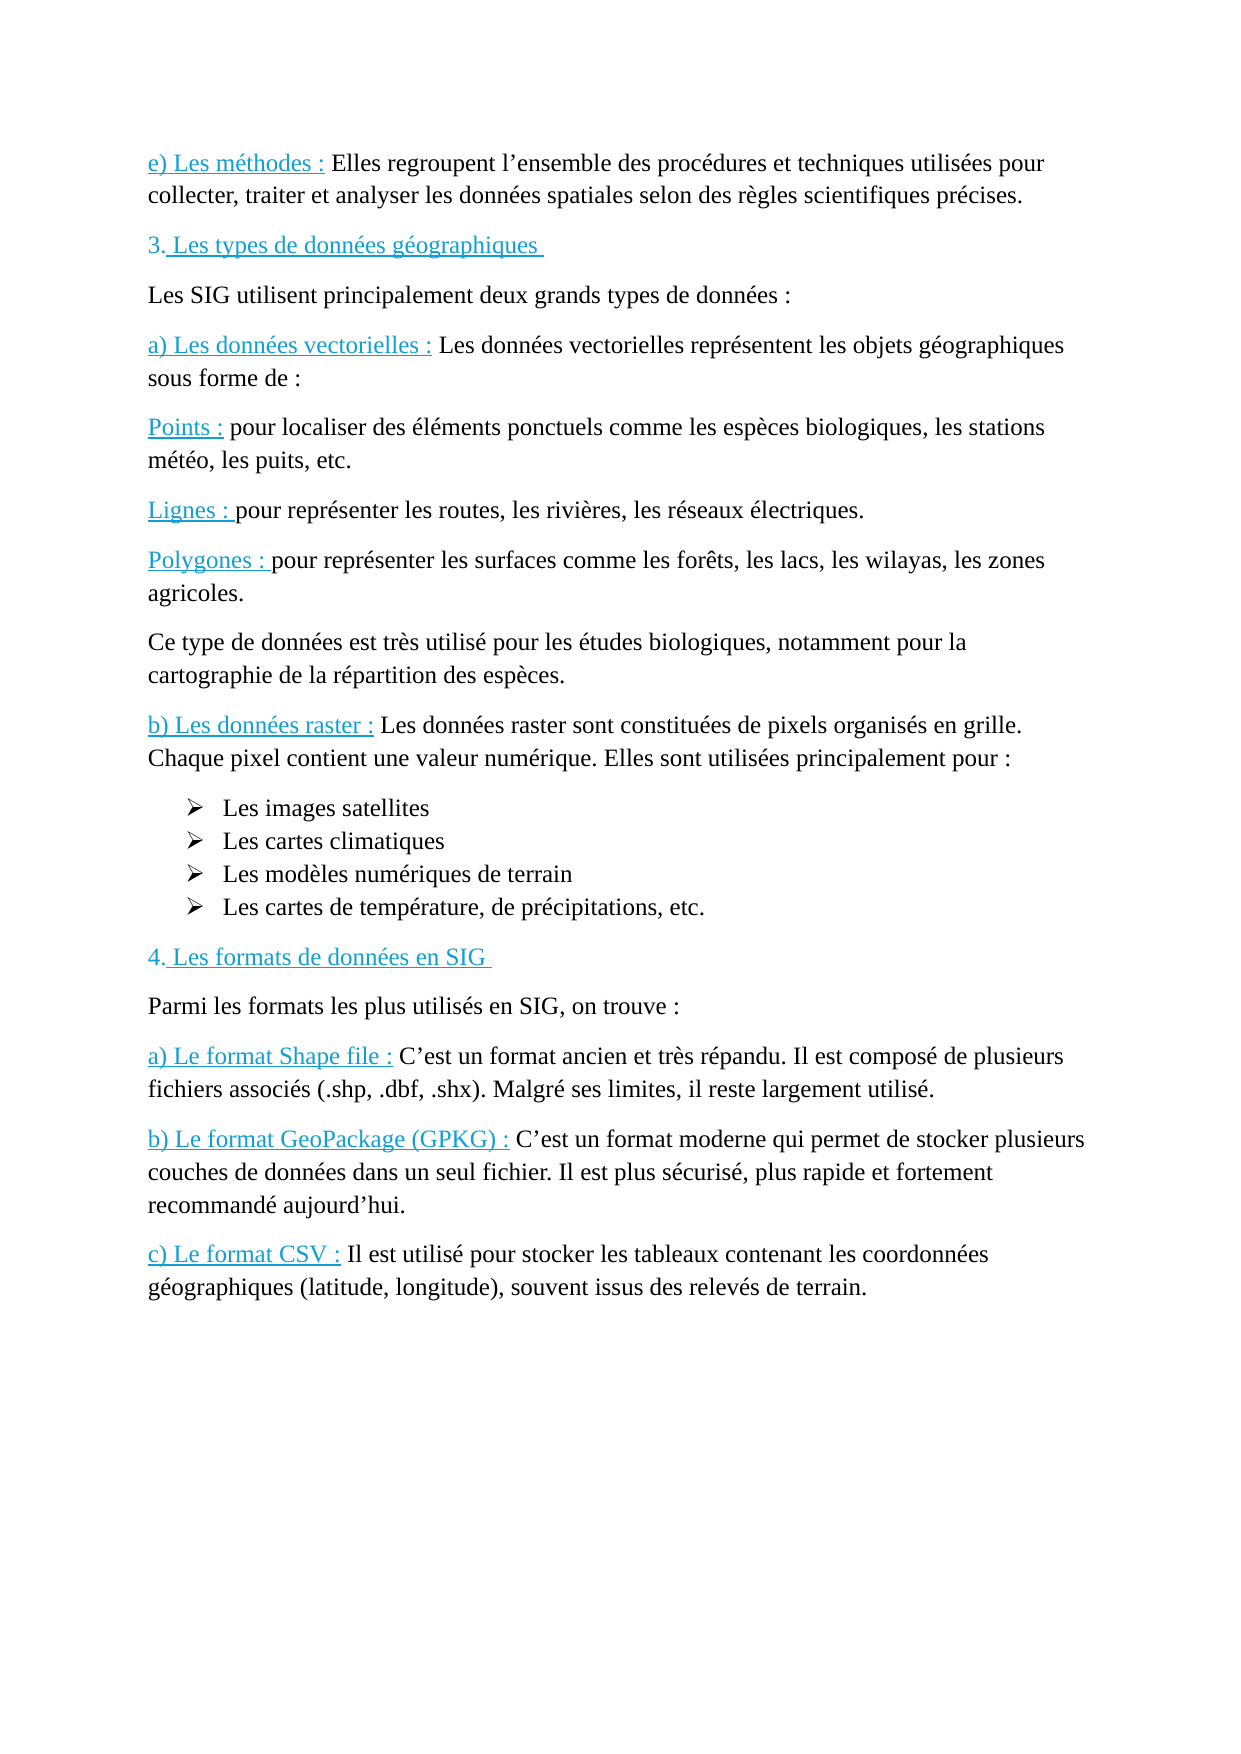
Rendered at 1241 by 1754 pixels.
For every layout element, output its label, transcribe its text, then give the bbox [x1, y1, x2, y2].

text 4. Les formats de données en SIG [148, 942, 1093, 970]
picture [474, 958, 481, 965]
text Parmi les formats les plus utilisés en SIG, on trouve : [148, 991, 1093, 1020]
picture [148, 950, 155, 959]
list Les images satellites [185, 793, 1093, 822]
text a) Les données vectorielles : Les données vectorielles représentent les objets géographiques sous forme de : [148, 330, 1093, 391]
text Lignes : pour représenter les routes, les rivières, les réseaux électriques. [148, 495, 1093, 524]
text a) Le format Shape file : C’est un format ancien et très répandu. Il est composé de plusieurs fichiers associés (.shp, .dbf, .shx). Malgré ses limites, il reste largement utilisé. [148, 1041, 1093, 1103]
text Ce type de données est très utilisé pour les études biologiques, notamment pour la cartographie de la répartition des espèces. [148, 627, 1093, 689]
text 3. Les types de données géographiques [148, 230, 1093, 259]
text e) Les méthodes : Elles regroupent l’ensemble des procédures et techniques utilisées pour collecter, traiter et analyser les données spatiales selon des règles scientifiques précises. [148, 148, 1093, 209]
text c) Le format CSV : Il est utilisé pour stocker les tableaux contenant les coordonnées géographiques (latitude, longitude), souvent issus des relevés de terrain. [148, 1239, 1093, 1301]
picture [426, 1140, 433, 1147]
list Les modèles numériques de terrain [185, 859, 1093, 888]
text b) Les données raster : Les données raster sont constituées de pixels organisés en grille. Chaque pixel contient une valeur numérique. Elles sont utilisées principalement pour : [148, 710, 1093, 772]
picture [476, 1140, 483, 1147]
text Points : pour localiser des éléments ponctuels comme les espèces biologiques, les stations météo, les puits, etc. [148, 412, 1093, 474]
list Les cartes climatiques [185, 826, 1093, 855]
text Polygones : pour représenter les surfaces comme les forêts, les lacs, les wilayas, les zones agricoles. [148, 545, 1093, 607]
list Les cartes de température, de précipitations, etc. [185, 892, 1093, 921]
text b) Le format GeoPackage (GPKG) : C’est un format moderne qui permet de stocker plusieurs couches de données dans un seul fichier. Il est plus sécurisé, plus rapide et fortement recommandé aujourd’hui. [148, 1124, 1093, 1218]
text Les SIG utilisent principalement deux grands types de données : [148, 280, 1093, 309]
